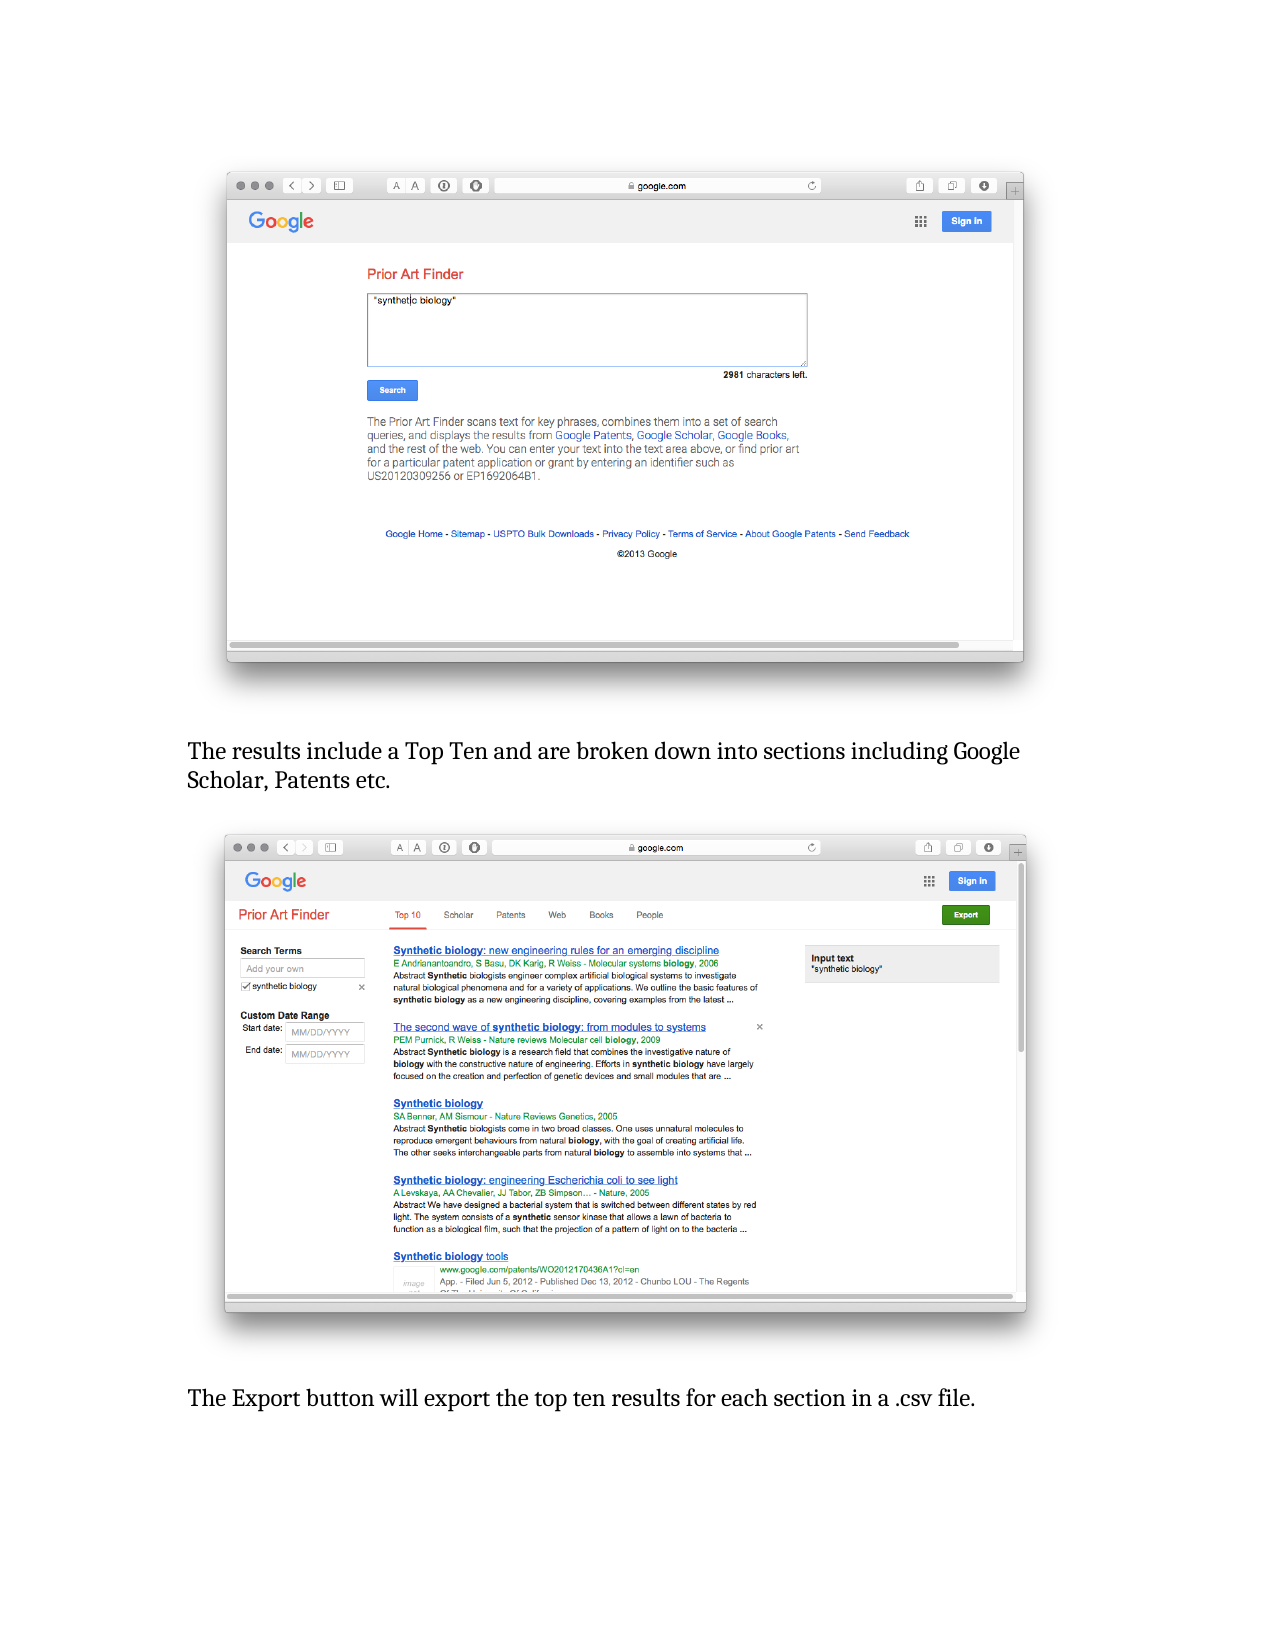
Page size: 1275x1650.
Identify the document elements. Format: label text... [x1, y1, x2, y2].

text The results include a Top Ten and are broken down into sections including Google Scholar, Patents etc. [187, 737, 1087, 794]
picture [187, 813, 1063, 1366]
picture [187, 150, 1063, 719]
text The Export button will export the top ten results for each section in a .csv file. [187, 1384, 1087, 1413]
